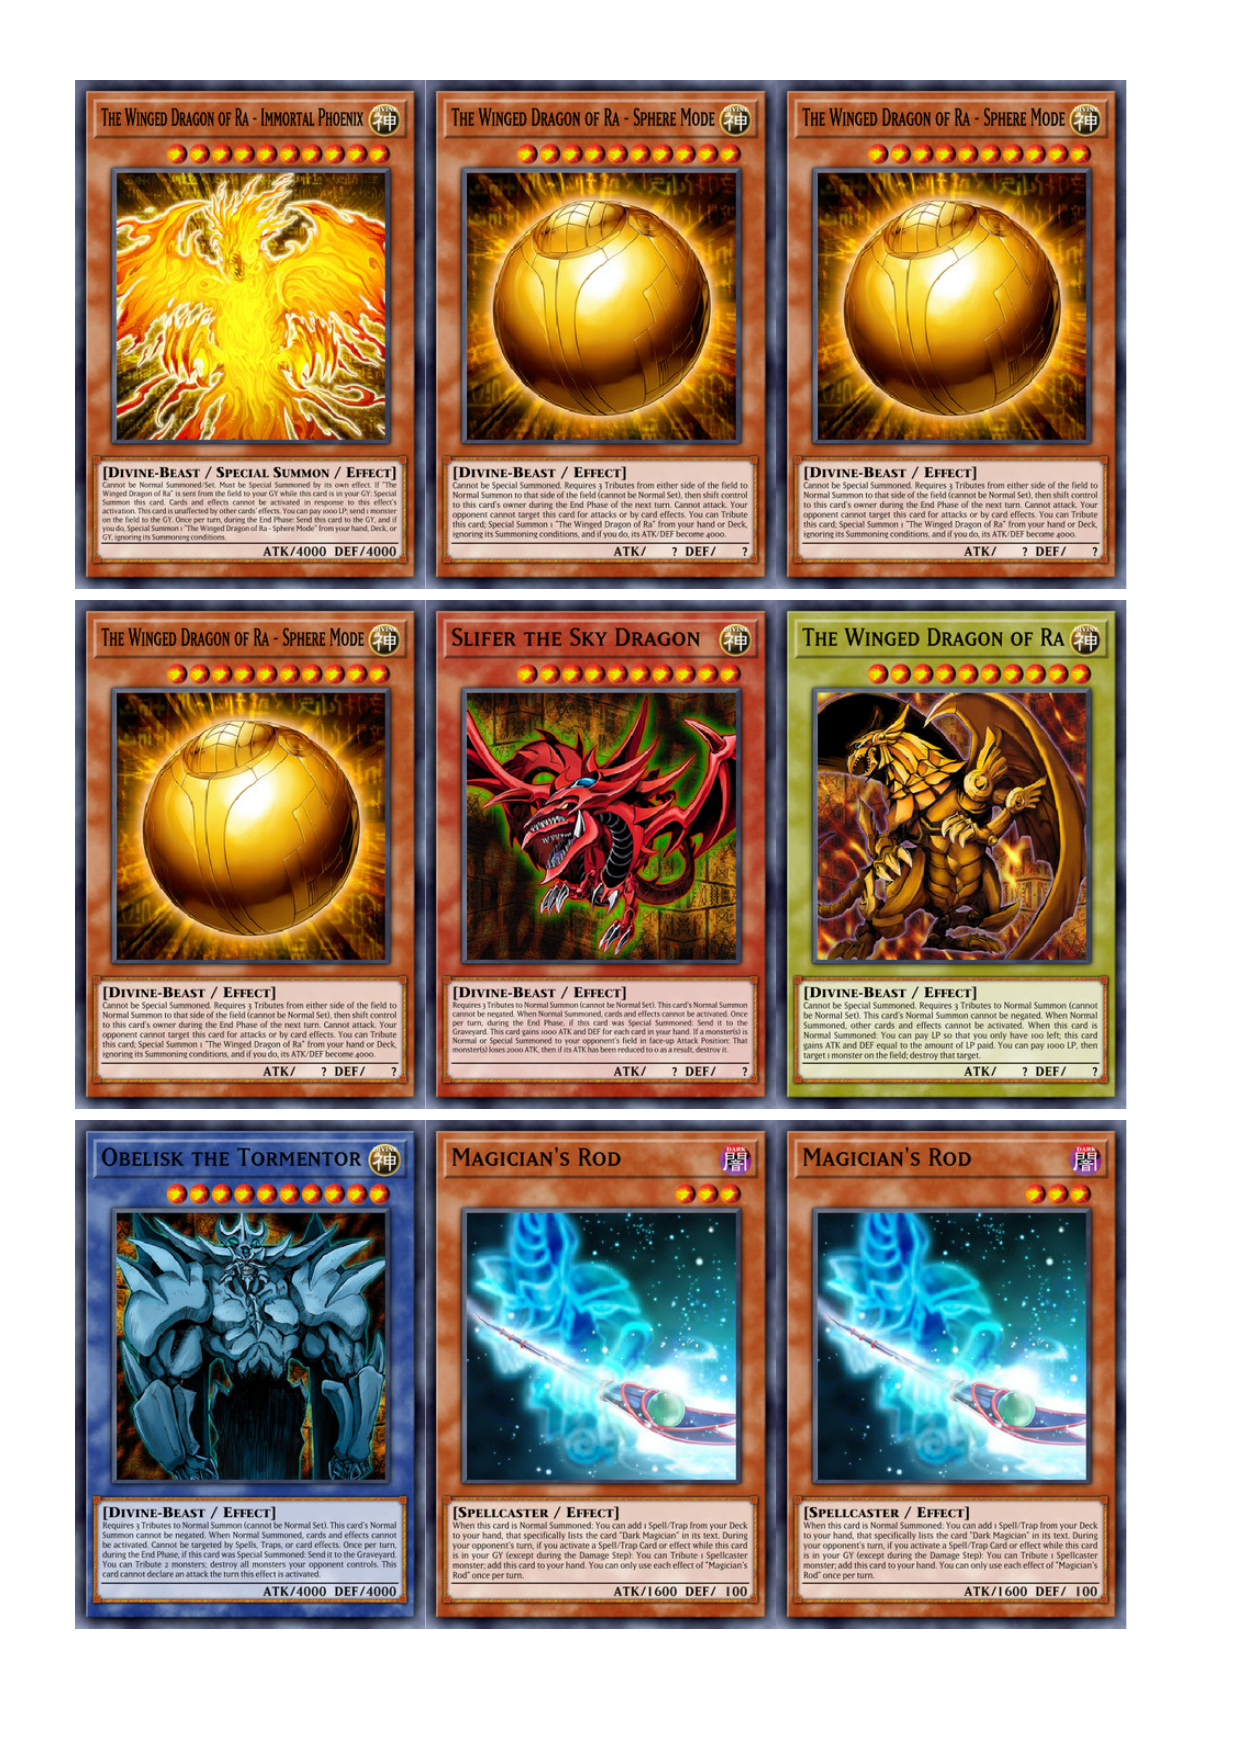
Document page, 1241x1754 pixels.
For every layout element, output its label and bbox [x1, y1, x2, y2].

picture [75, 600, 1127, 1109]
picture [75, 1120, 1127, 1629]
picture [75, 80, 1127, 589]
